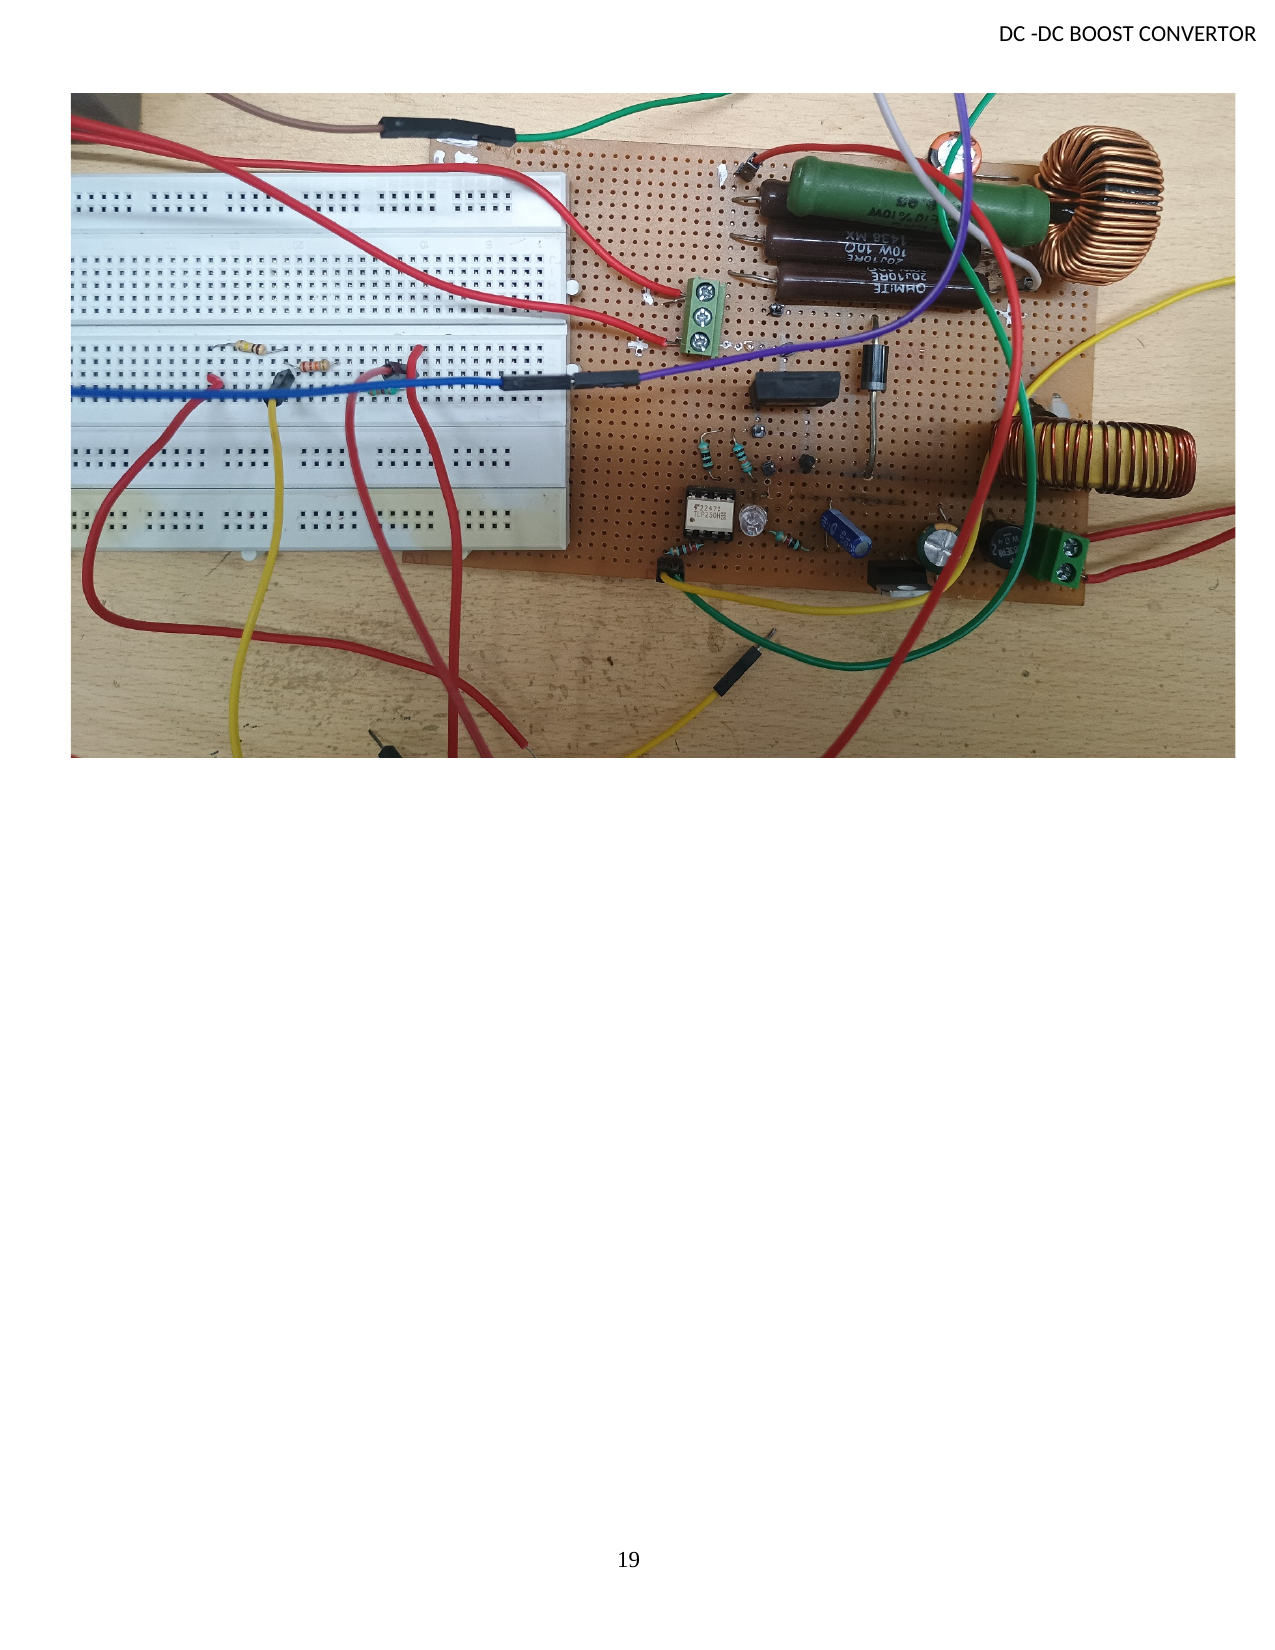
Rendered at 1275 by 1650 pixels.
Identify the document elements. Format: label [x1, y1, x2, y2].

picture [70, 93, 1236, 758]
